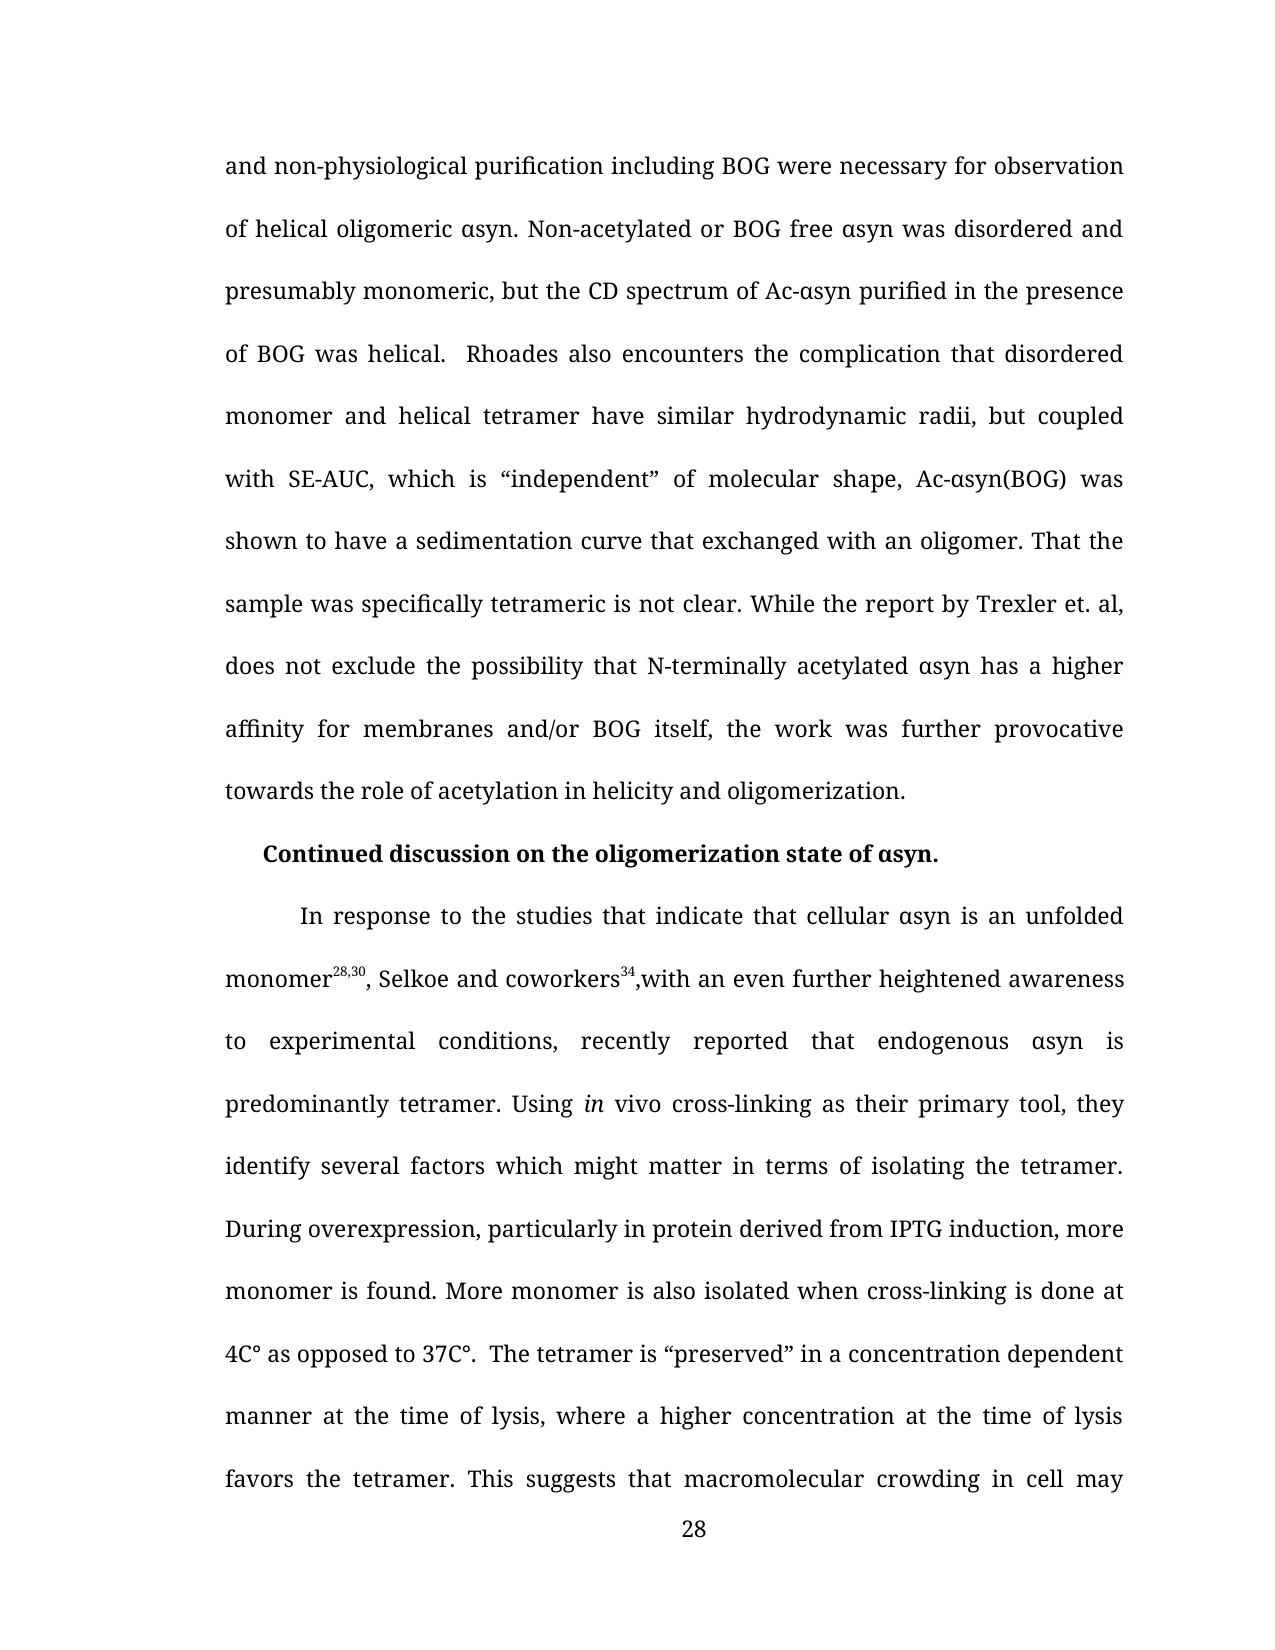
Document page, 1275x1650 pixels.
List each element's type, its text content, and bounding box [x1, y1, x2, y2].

text Continued discussion on the oligomerization state of αsyn. [225, 837, 1125, 869]
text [225, 150, 1125, 806]
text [225, 900, 1125, 1494]
